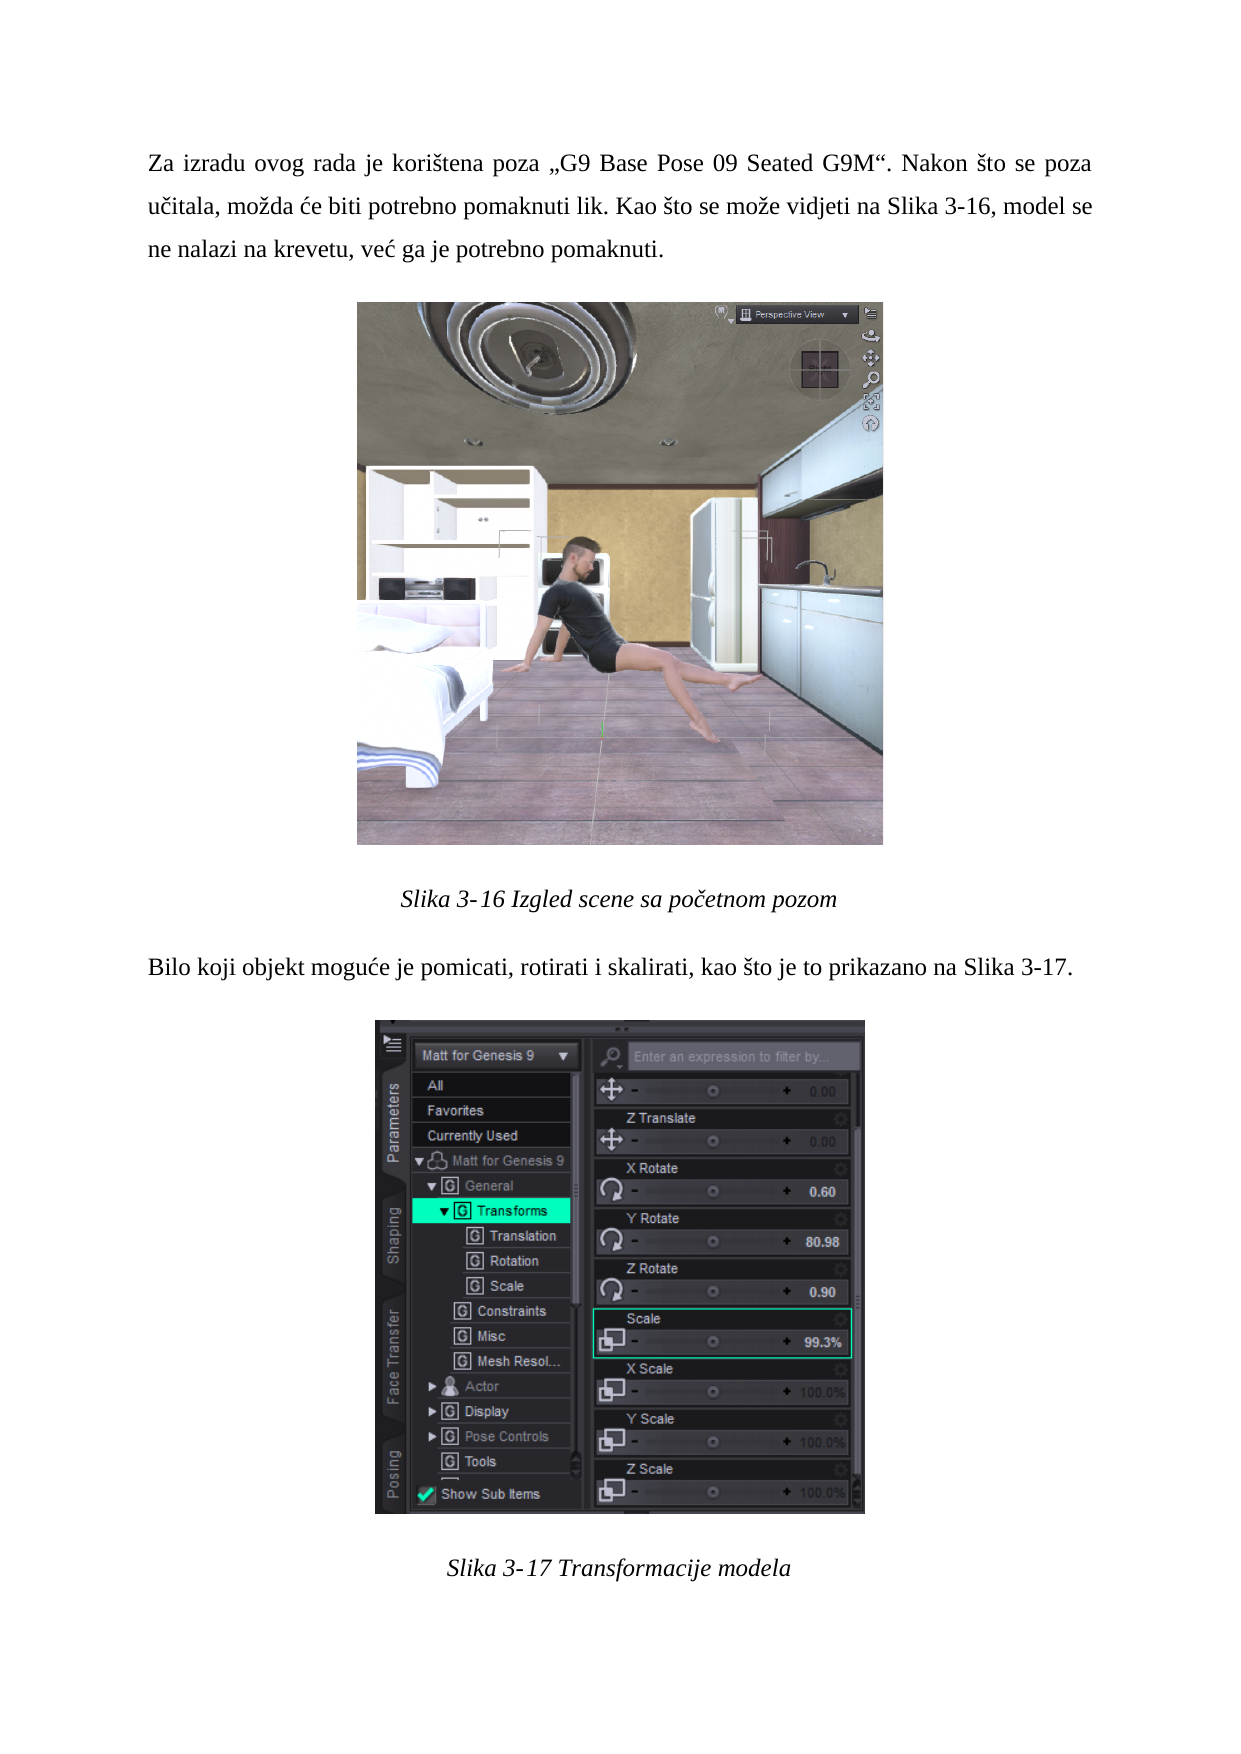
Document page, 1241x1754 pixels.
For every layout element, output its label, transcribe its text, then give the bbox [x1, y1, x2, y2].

picture [357, 302, 884, 845]
picture [375, 1020, 865, 1514]
